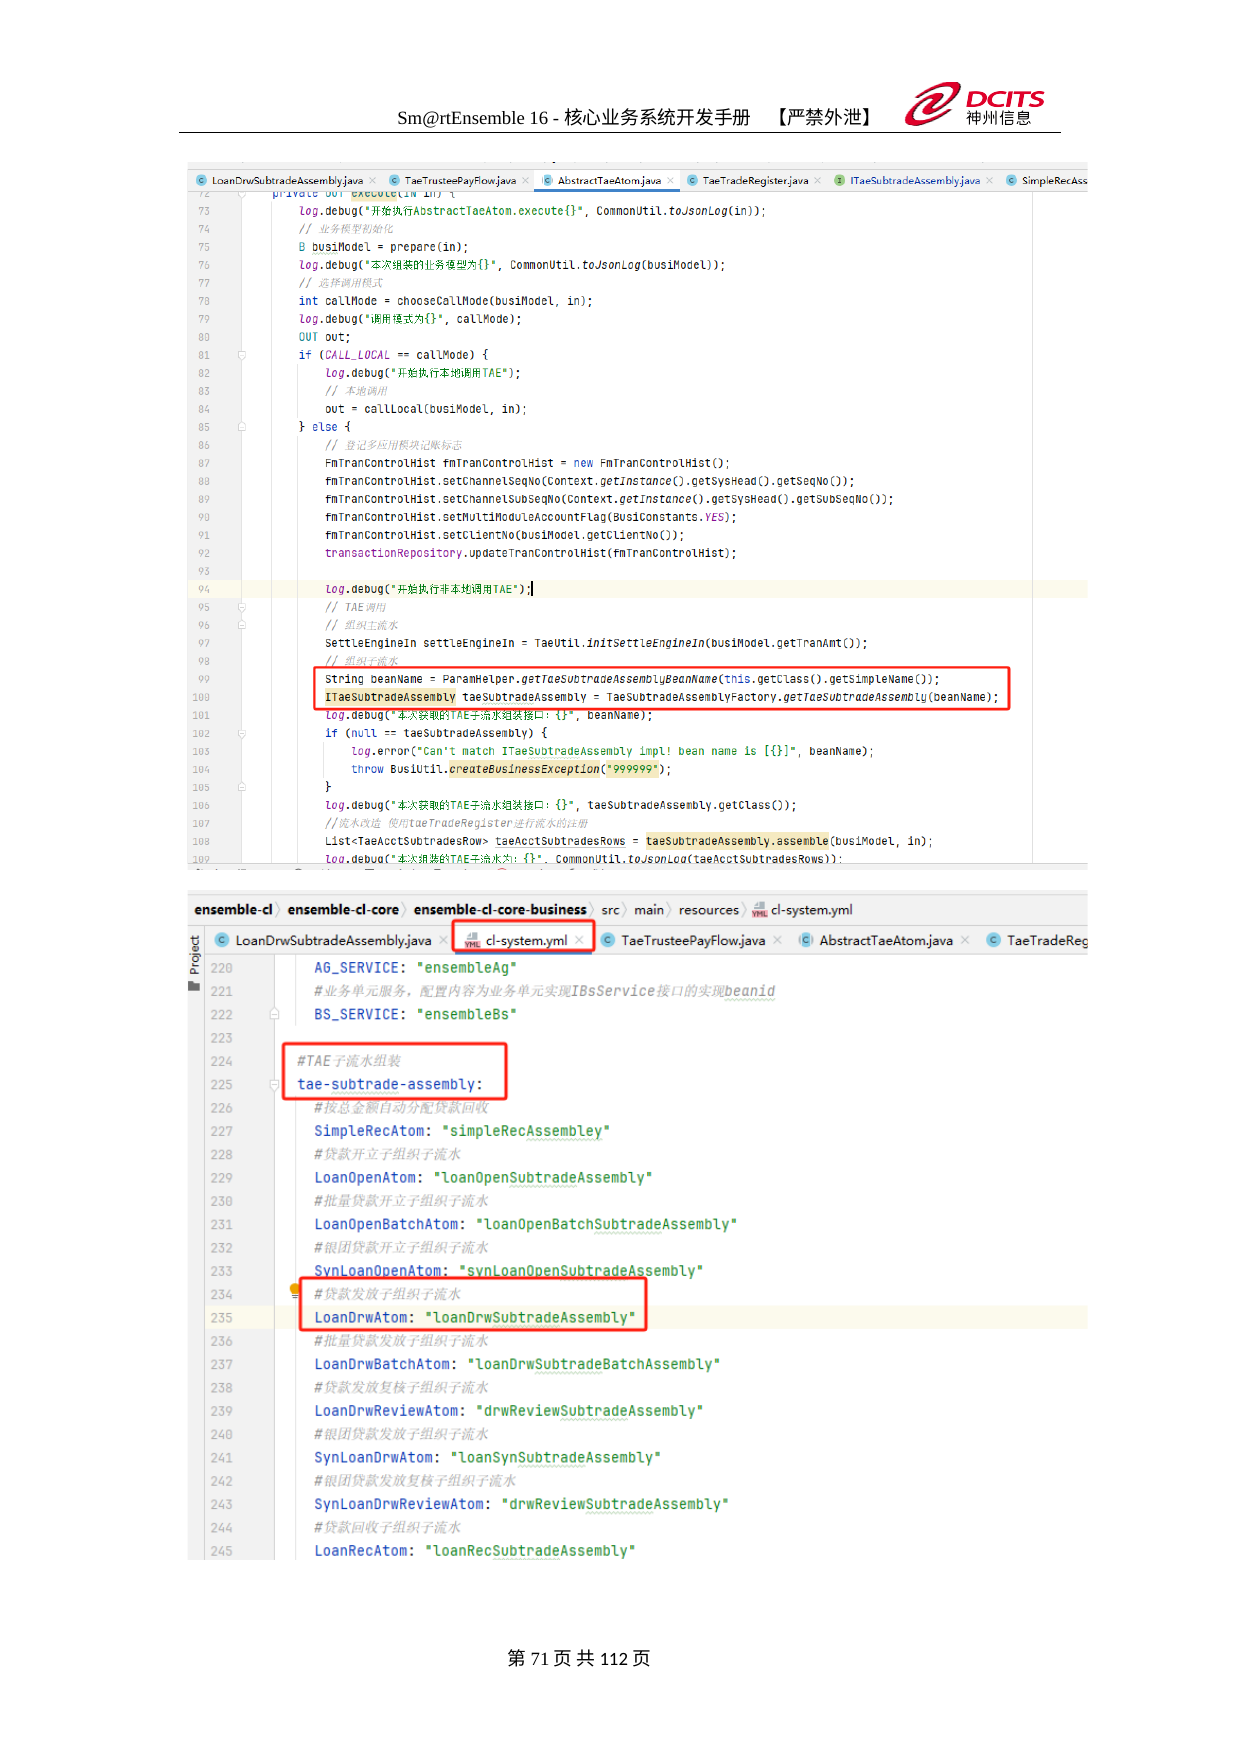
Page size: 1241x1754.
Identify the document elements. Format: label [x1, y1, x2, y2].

picture [187, 162, 1088, 870]
picture [904, 82, 1045, 126]
picture [187, 890, 1088, 1560]
